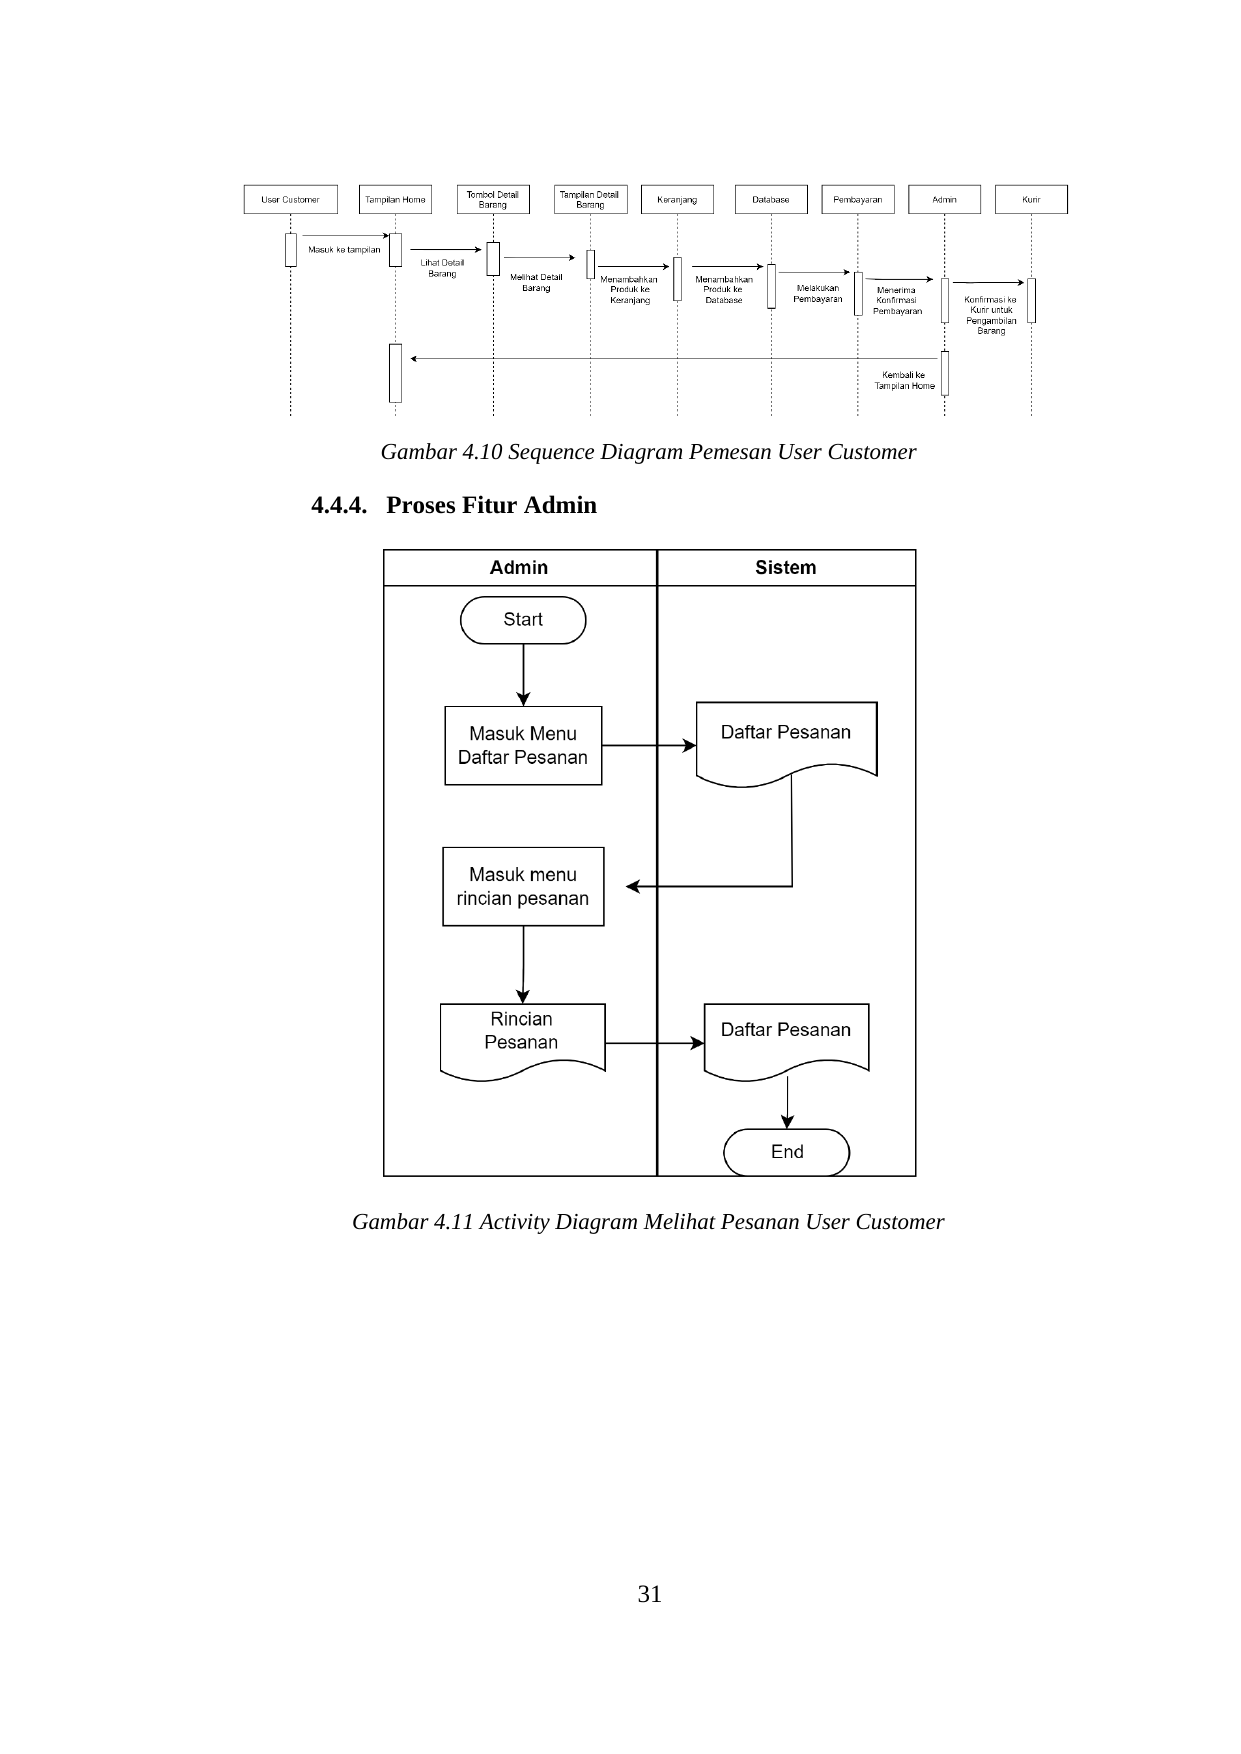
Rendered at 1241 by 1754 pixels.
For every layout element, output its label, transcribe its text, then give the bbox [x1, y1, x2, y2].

picture [236, 177, 1075, 424]
picture [367, 533, 932, 1194]
text Gambar 4.10 Sequence Diagram Pemesan User Customer [236, 438, 1063, 464]
subtitle Proses Fitur Admin [311, 490, 1063, 519]
text Gambar 4.11 Activity Diagram Melihat Pesanan User Customer [236, 1208, 1063, 1235]
